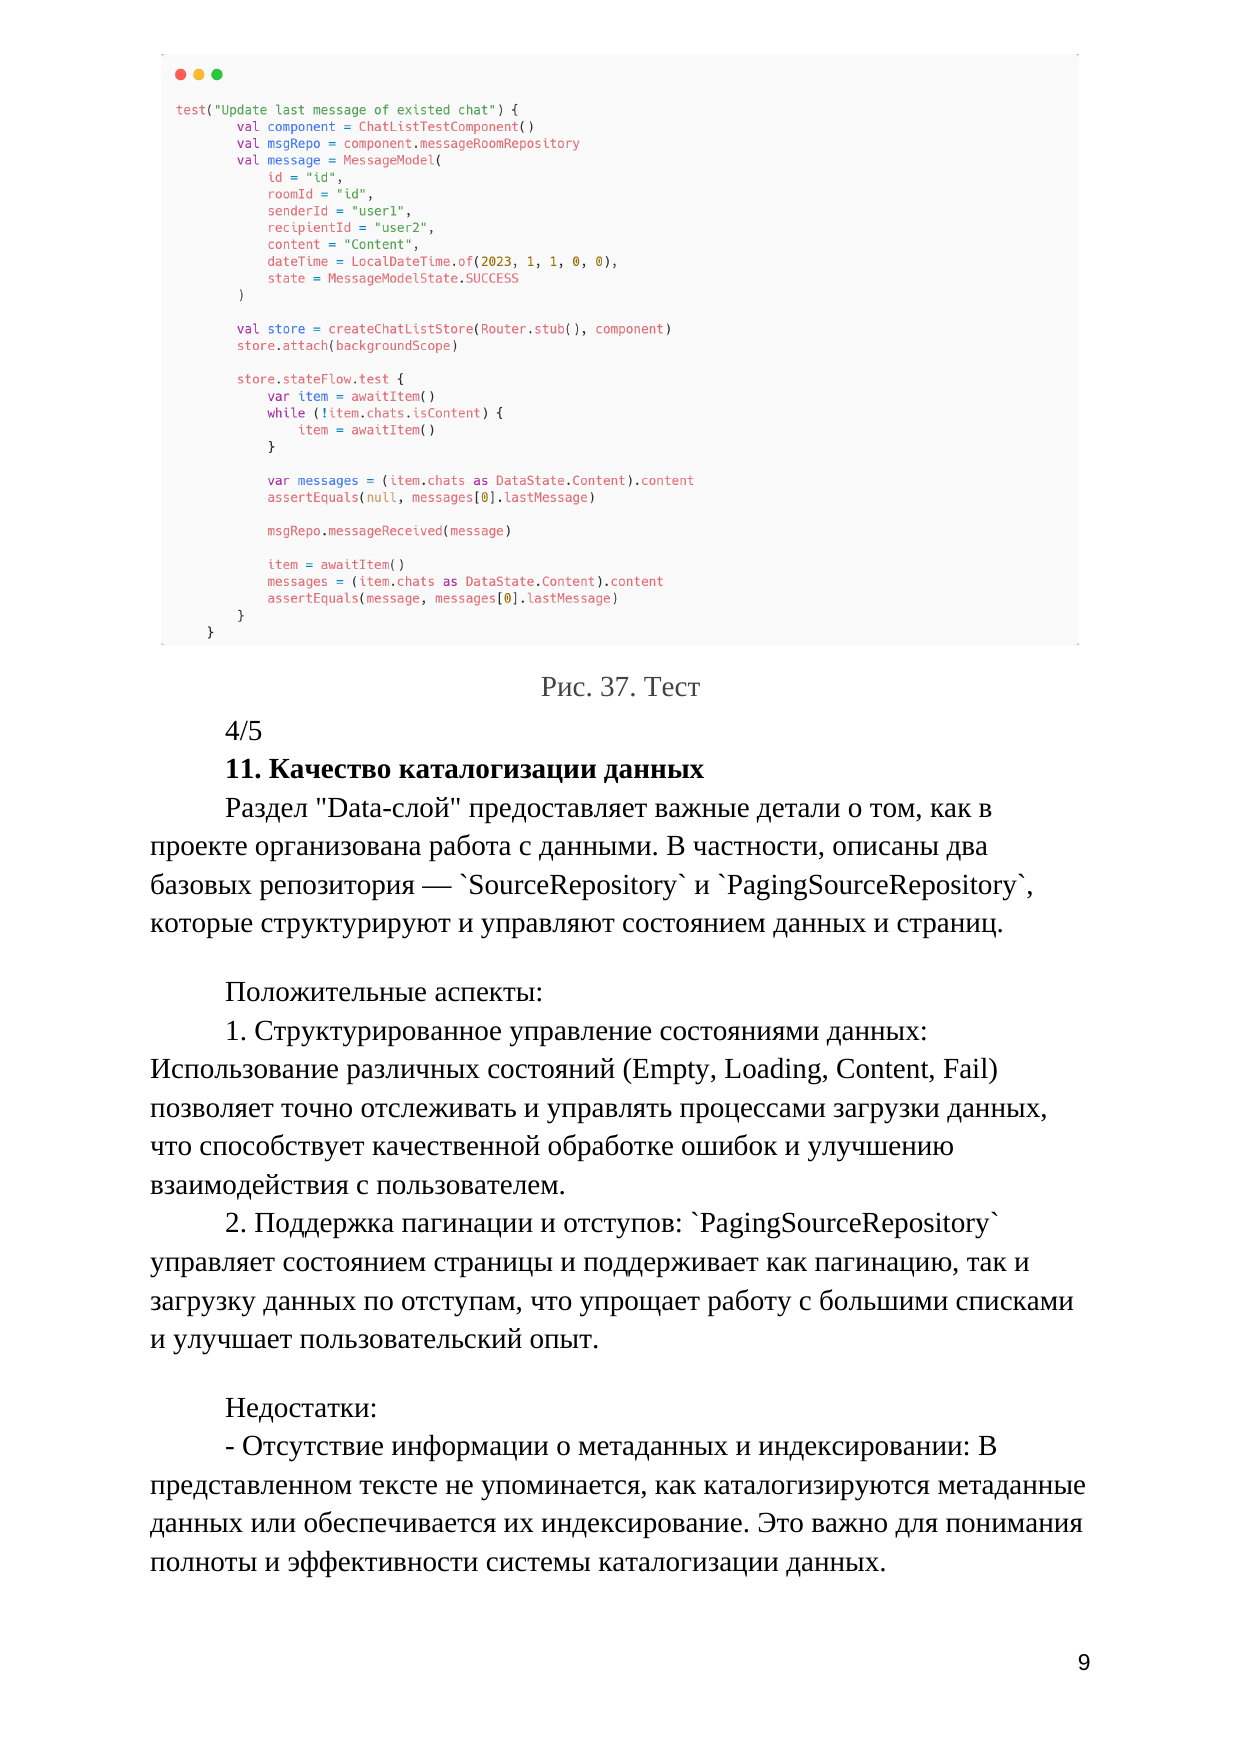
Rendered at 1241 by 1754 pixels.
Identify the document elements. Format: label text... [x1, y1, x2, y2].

text 2. Поддержка пагинации и отступов: `PagingSourceRepository` управляет состоянием страницы и поддерживает как пагинацию, так и загрузку данных по отступам, что упрощает работу с большими списками и улучшает пользовательский опыт. [150, 1206, 1090, 1355]
text 4/5 [150, 713, 1090, 746]
picture [161, 54, 1079, 645]
text - Отсутствие информации о метаданных и индексировании: В представленном тексте не упоминается, как каталогизируются метаданные данных или обеспечивается их индексирование. Это важно для понимания полноты и эффективности системы каталогизации данных. [150, 1428, 1090, 1578]
text Положительные аспекты: [150, 974, 1090, 1008]
text Раздел "Data-слой" предоставляет важные детали о том, как в проекте организована работа с данными. В частности, описаны два базовых репозитория — `SourceRepository` и `PagingSourceRepository`, которые структурируют и управляют состоянием данных и страниц. [150, 790, 1090, 939]
text 1. Структурированное управление состояниями данных: Использование различных состояний (Empty, Loading, Content, Fail) позволяет точно отслеживать и управлять процессами загрузки данных, что способствует качественной обработке ошибок и улучшению взаимодействия с пользователем. [150, 1013, 1090, 1201]
table_cell Рис. 37. Тест [150, 659, 1091, 713]
text 11. Качество каталогизации данных [150, 751, 1090, 785]
text Недостатки: [150, 1390, 1090, 1423]
table_header [150, 44, 1091, 658]
